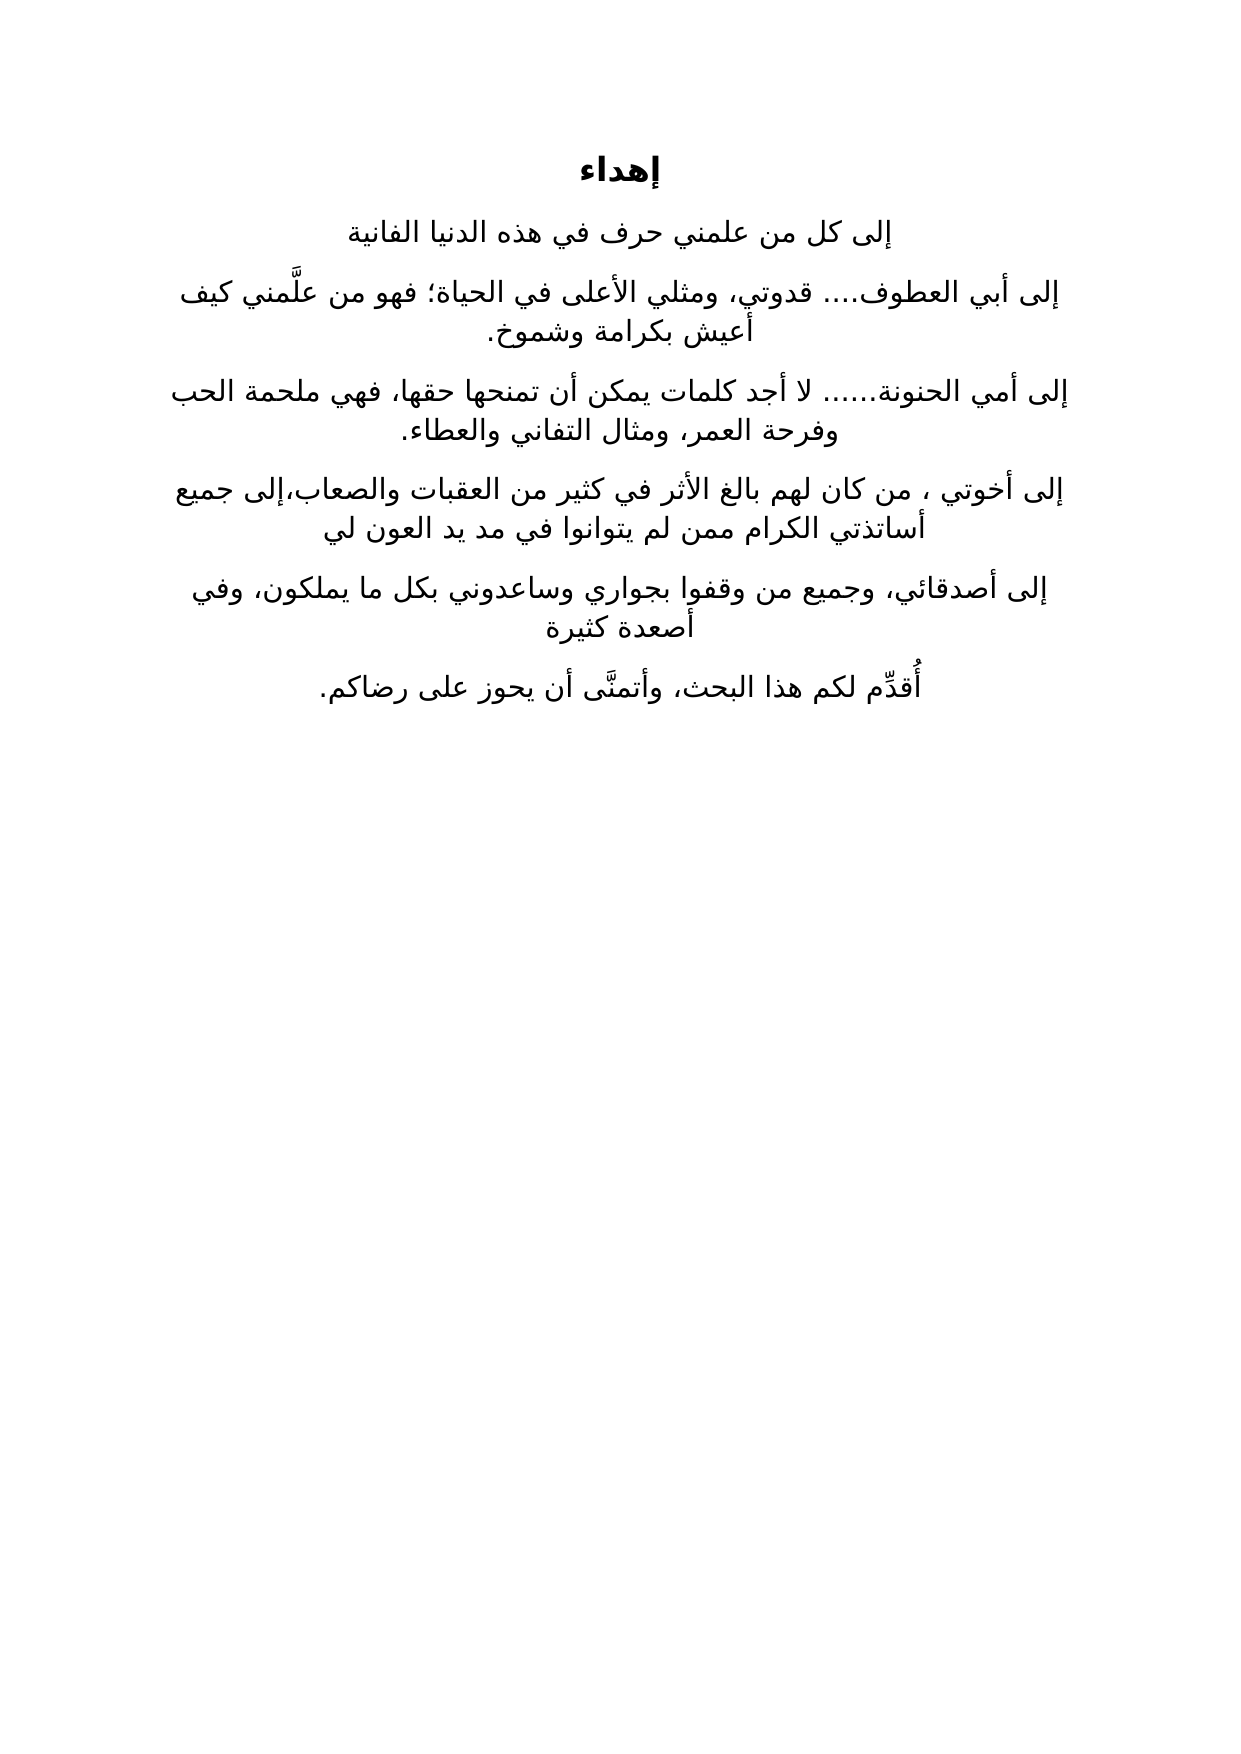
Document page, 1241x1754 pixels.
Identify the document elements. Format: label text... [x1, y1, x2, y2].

text إلى أخوتي ، من كان لهم بالغ الأثر في كثير من العقبات والصعاب،إلى جميع أساتذتي الكرام ممن لم يتوانوا في مد يد العون لي [150, 473, 1090, 546]
text إهداء [150, 150, 1090, 189]
text إلى أبي العطوف.... قدوتي، ومثلي الأعلى في الحياة؛ فهو من علَّمني كيف أعيش بكرامة وشموخ. [150, 275, 1090, 348]
text إلى كل من علمني حرف في هذه الدنيا الفانية [150, 215, 1090, 249]
text أُقدِّم لكم هذا البحث، وأتمنَّى أن يحوز على رضاكم. [150, 670, 1090, 704]
text إلى أمي الحنونة...... لا أجد كلمات يمكن أن تمنحها حقها، فهي ملحمة الحب وفرحة العمر، ومثال التفاني والعطاء. [150, 374, 1090, 447]
text إلى أصدقائي، وجميع من وقفوا بجواري وساعدوني بكل ما يملكون، وفي أصعدة كثيرة [150, 571, 1090, 644]
